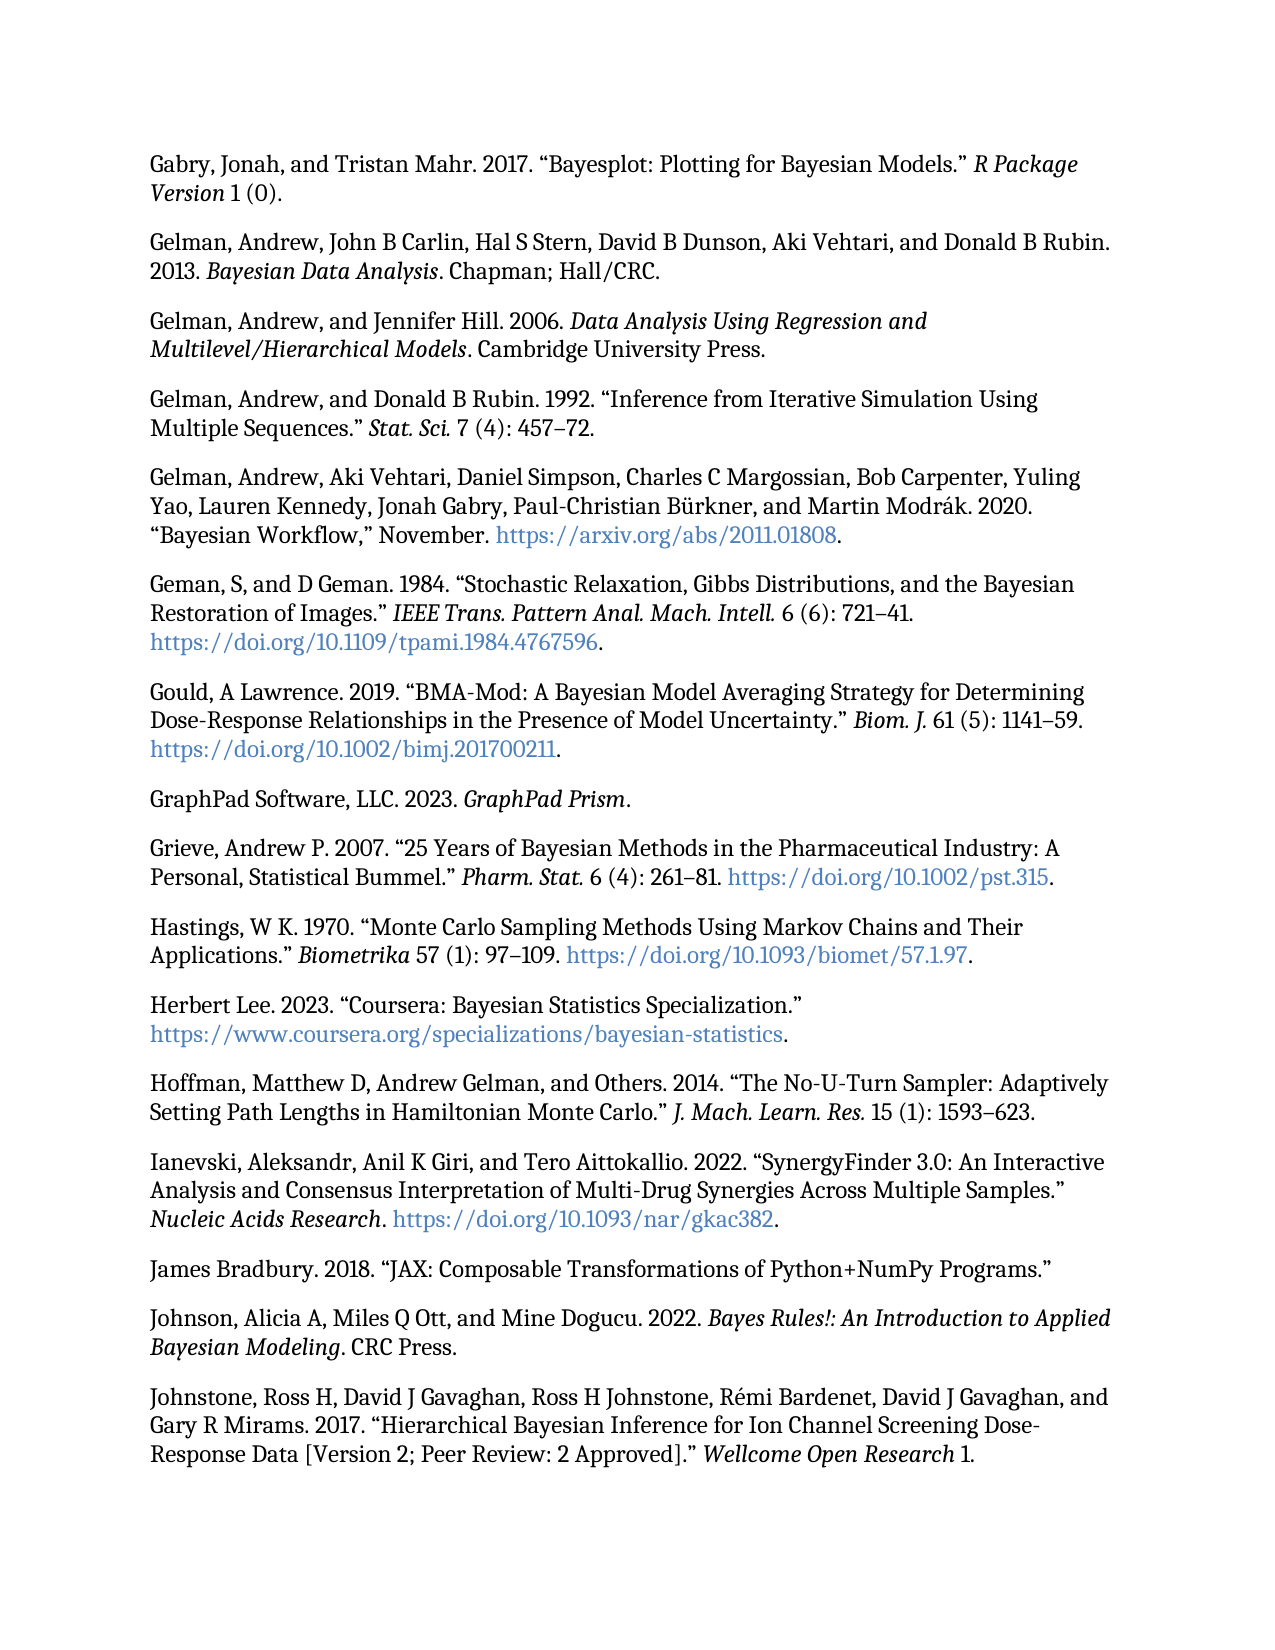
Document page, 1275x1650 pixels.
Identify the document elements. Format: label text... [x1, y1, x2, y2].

text Hastings, W K. 1970. “Monte Carlo Sampling Methods Using Markov Chains and Their Applications.” Biometrika 57 (1): 97–109. https://doi.org/10.1093/biomet/57.1.97. [150, 912, 1125, 970]
text Johnson, Alicia A, Miles Q Ott, and Mine Dogucu. 2022. Bayes Rules!: An Introduction to Applied Bayesian Modeling. CRC Press. [150, 1304, 1125, 1362]
text Gabry, Jonah, and Tristan Mahr. 2017. “Bayesplot: Plotting for Bayesian Models.” R Package Version 1 (0). [150, 150, 1125, 207]
text Ianevski, Aleksandr, Anil K Giri, and Tero Aittokallio. 2022. “SynergyFinder 3.0: An Interactive Analysis and Consensus Interpretation of Multi-Drug Synergies Across Multiple Samples.” Nucleic Acids Research. https://doi.org/10.1093/nar/gkac382. [150, 1147, 1125, 1234]
text Geman, S, and D Geman. 1984. “Stochastic Relaxation, Gibbs Distributions, and the Bayesian Restoration of Images.” IEEE Trans. Pattern Anal. Mach. Intell. 6 (6): 721–41. https://doi.org/10.1109/tpami.1984.4767596. [150, 570, 1125, 657]
text Gould, A Lawrence. 2019. “BMA-Mod: A Bayesian Model Averaging Strategy for Determining Dose-Response Relationships in the Presence of Model Uncertainty.” Biom. J. 61 (5): 1141–59. https://doi.org/10.1002/bimj.201700211. [150, 677, 1125, 764]
text Herbert Lee. 2023. “Coursera: Bayesian Statistics Specialization.” https://www.coursera.org/specializations/bayesian-statistics. [150, 991, 1125, 1048]
text Gelman, Andrew, John B Carlin, Hal S Stern, David B Dunson, Aki Vehtari, and Donald B Rubin. 2013. Bayesian Data Analysis. Chapman; Hall/CRC. [150, 228, 1125, 286]
text Gelman, Andrew, and Donald B Rubin. 1992. “Inference from Iterative Simulation Using Multiple Sequences.” Stat. Sci. 7 (4): 457–72. [150, 385, 1125, 442]
text Gelman, Andrew, Aki Vehtari, Daniel Simpson, Charles C Margossian, Bob Carpenter, Yuling Yao, Lauren Kennedy, Jonah Gabry, Paul-Christian Bürkner, and Martin Modrák. 2020. “Bayesian Workflow,” November. https://arxiv.org/abs/2011.01808. [150, 463, 1125, 549]
text GraphPad Software, LLC. 2023. GraphPad Prism. [150, 784, 1125, 813]
text Gelman, Andrew, and Jennifer Hill. 2006. Data Analysis Using Regression and Multilevel/Hierarchical Models. Cambridge University Press. [150, 307, 1125, 364]
text Hoffman, Matthew D, Andrew Gelman, and Others. 2014. “The No-U-Turn Sampler: Adaptively Setting Path Lengths in Hamiltonian Monte Carlo.” J. Mach. Learn. Res. 15 (1): 1593–623. [150, 1069, 1125, 1127]
text Grieve, Andrew P. 2007. “25 Years of Bayesian Methods in the Pharmaceutical Industry: A Personal, Statistical Bummel.” Pharm. Stat. 6 (4): 261–81. https://doi.org/10.1002/pst.315. [150, 834, 1125, 892]
text James Bradbury. 2018. “JAX: Composable Transformations of Python+NumPy Programs.” [150, 1254, 1125, 1283]
text Johnstone, Ross H, David J Gavaghan, Ross H Johnstone, Rémi Bardenet, David J Gavaghan, and Gary R Mirams. 2017. “Hierarchical Bayesian Inference for Ion Channel Screening Dose-Response Data [Version 2; Peer Review: 2 Approved].” Wellcome Open Research 1. [150, 1382, 1125, 1469]
